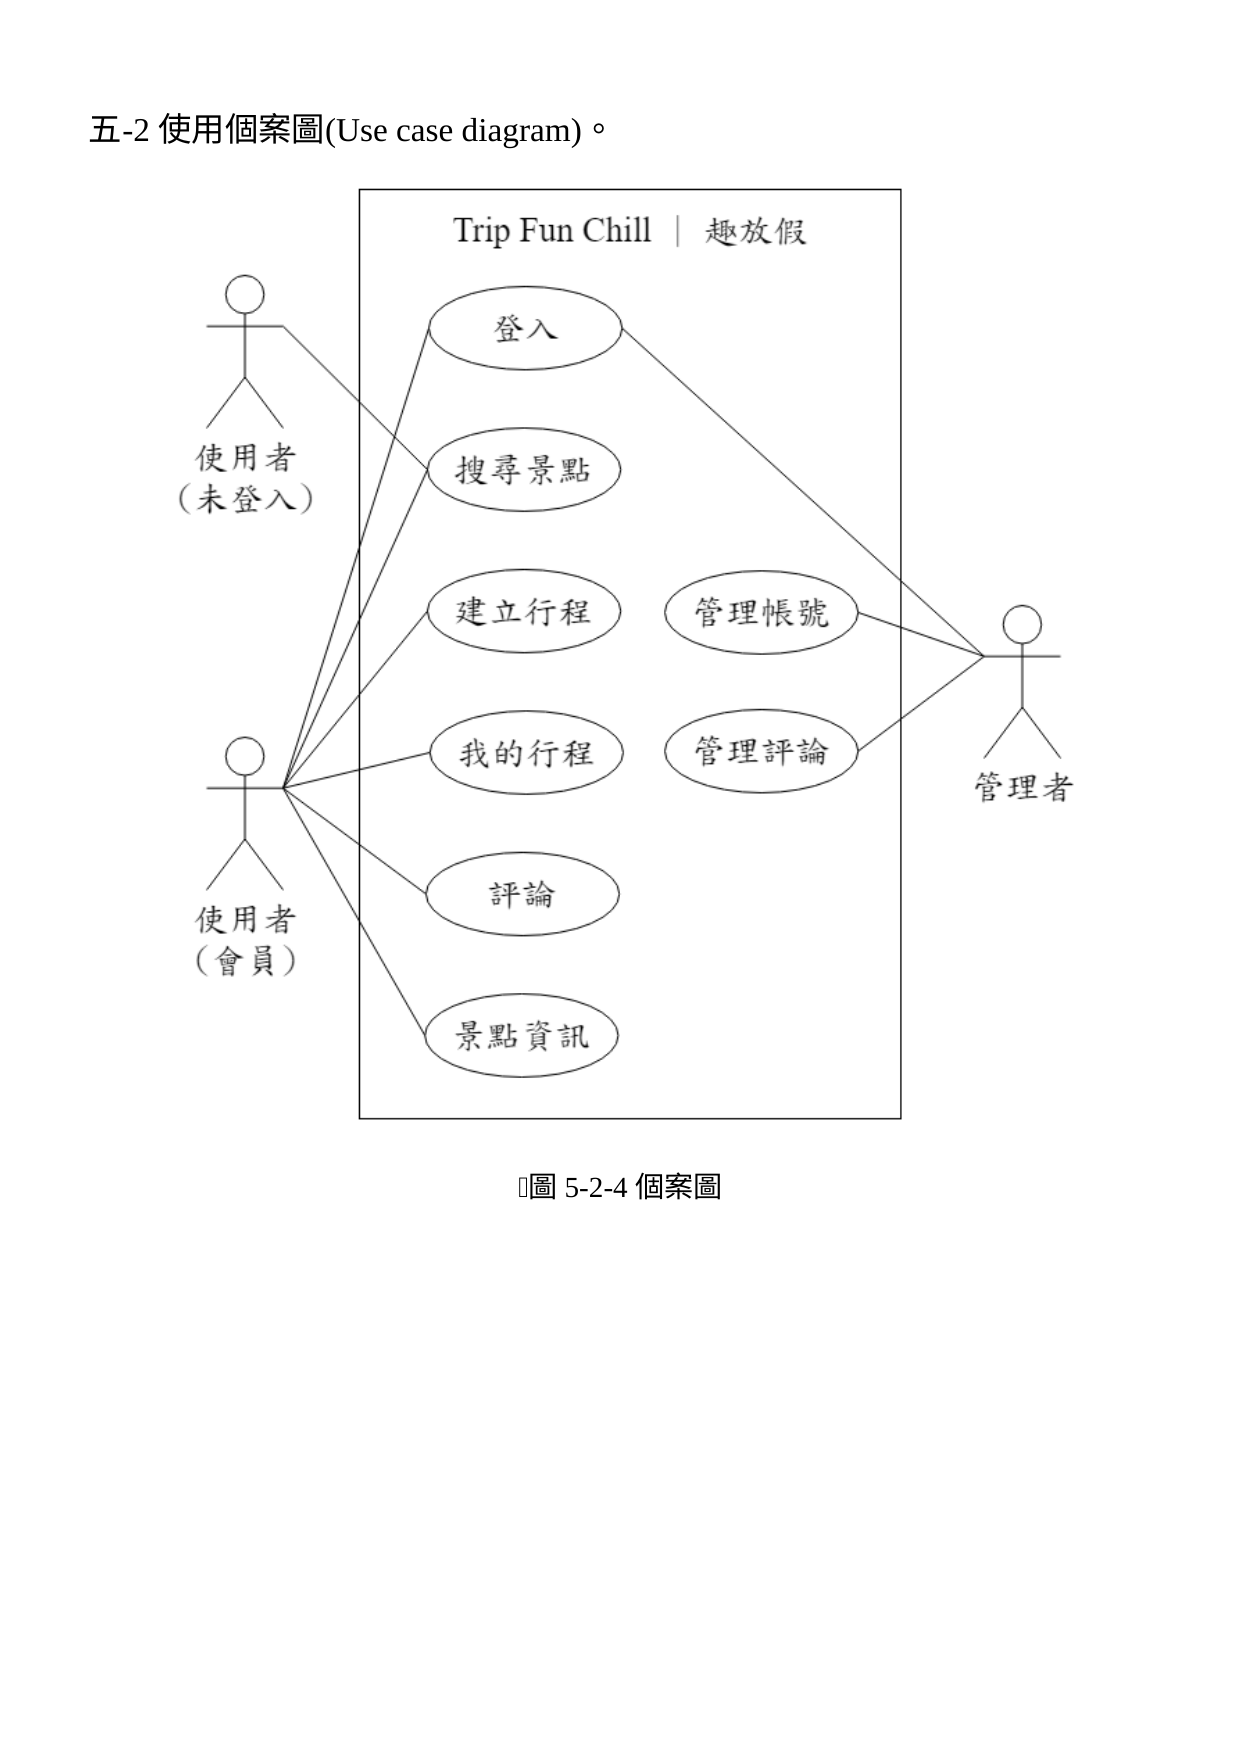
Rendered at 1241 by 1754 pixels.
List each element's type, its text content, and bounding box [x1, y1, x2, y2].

subtitle 使用個案圖(Use case diagram)。 [89, 89, 1152, 164]
picture [141, 164, 1110, 1164]
